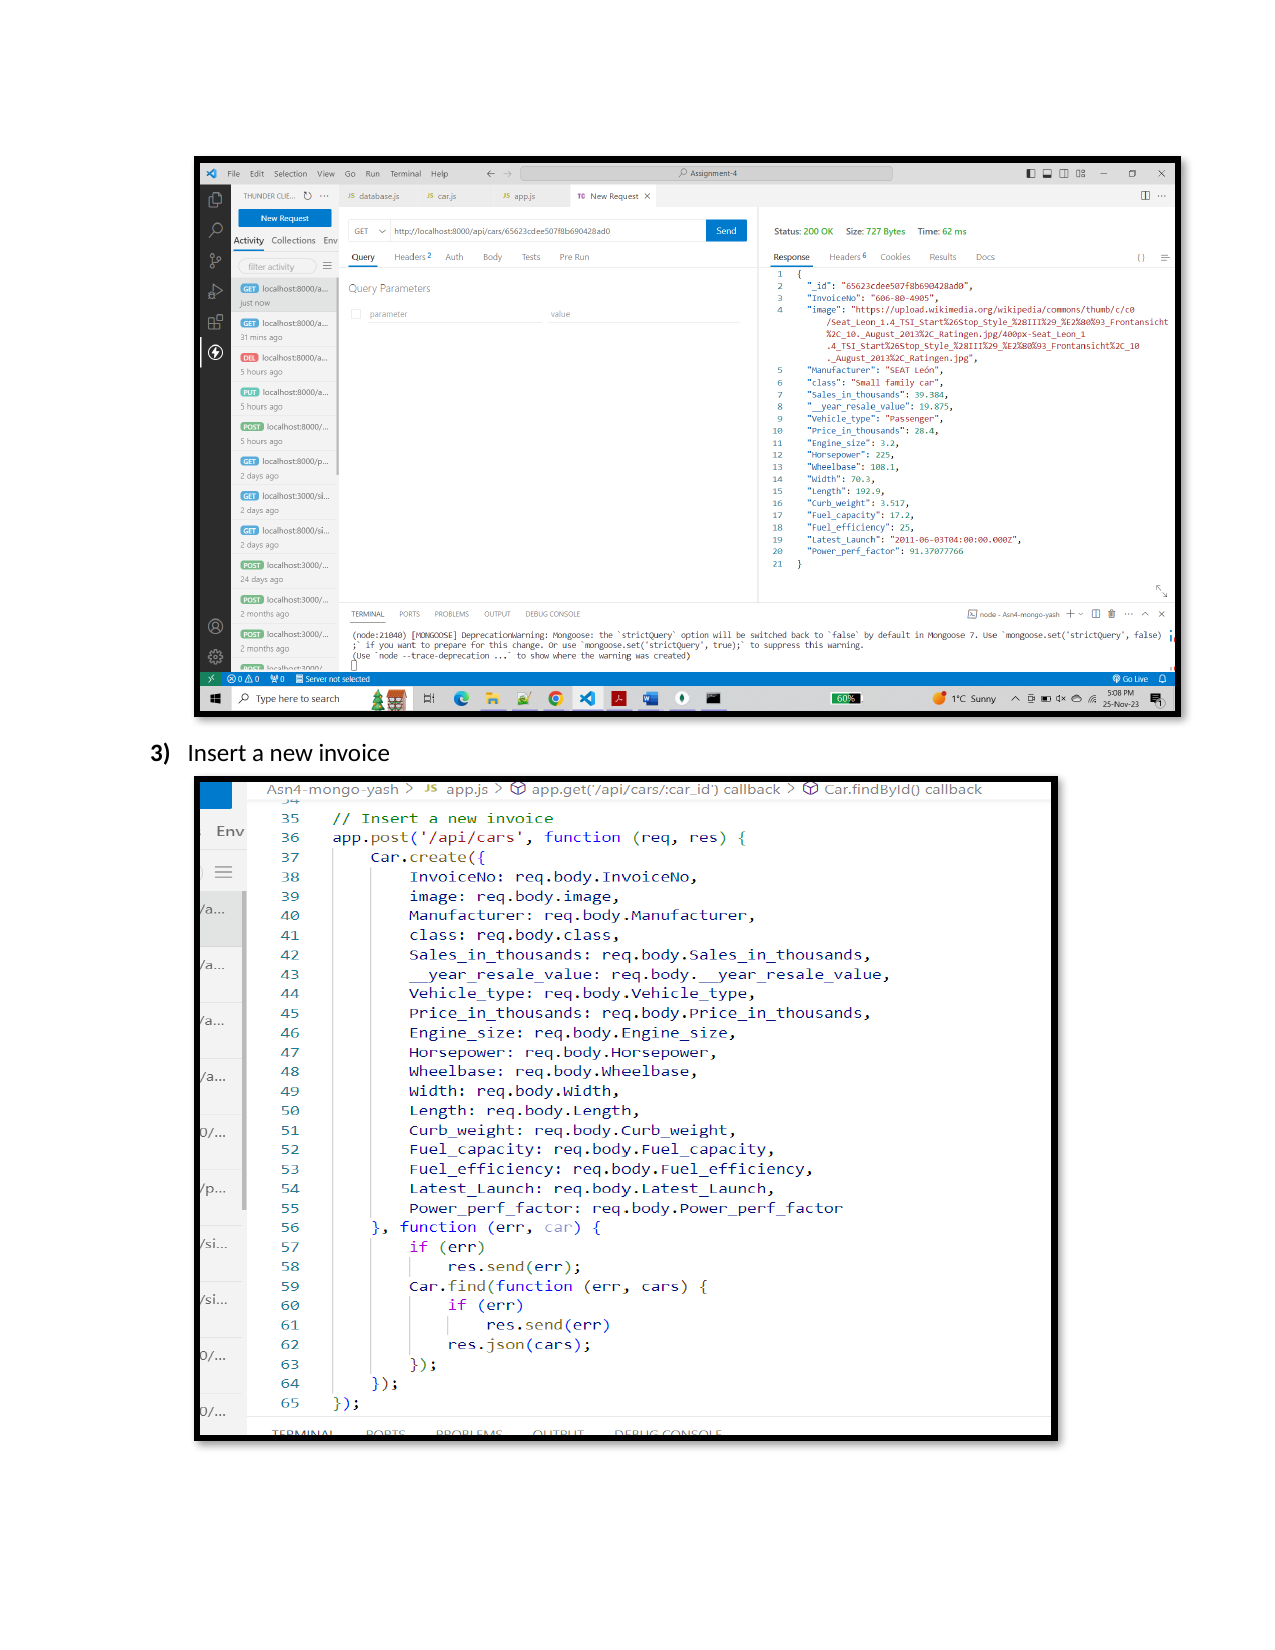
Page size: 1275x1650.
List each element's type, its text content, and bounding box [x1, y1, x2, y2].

picture [200, 782, 1051, 1435]
list Insert a new invoice [150, 737, 1125, 767]
picture [200, 163, 1175, 711]
